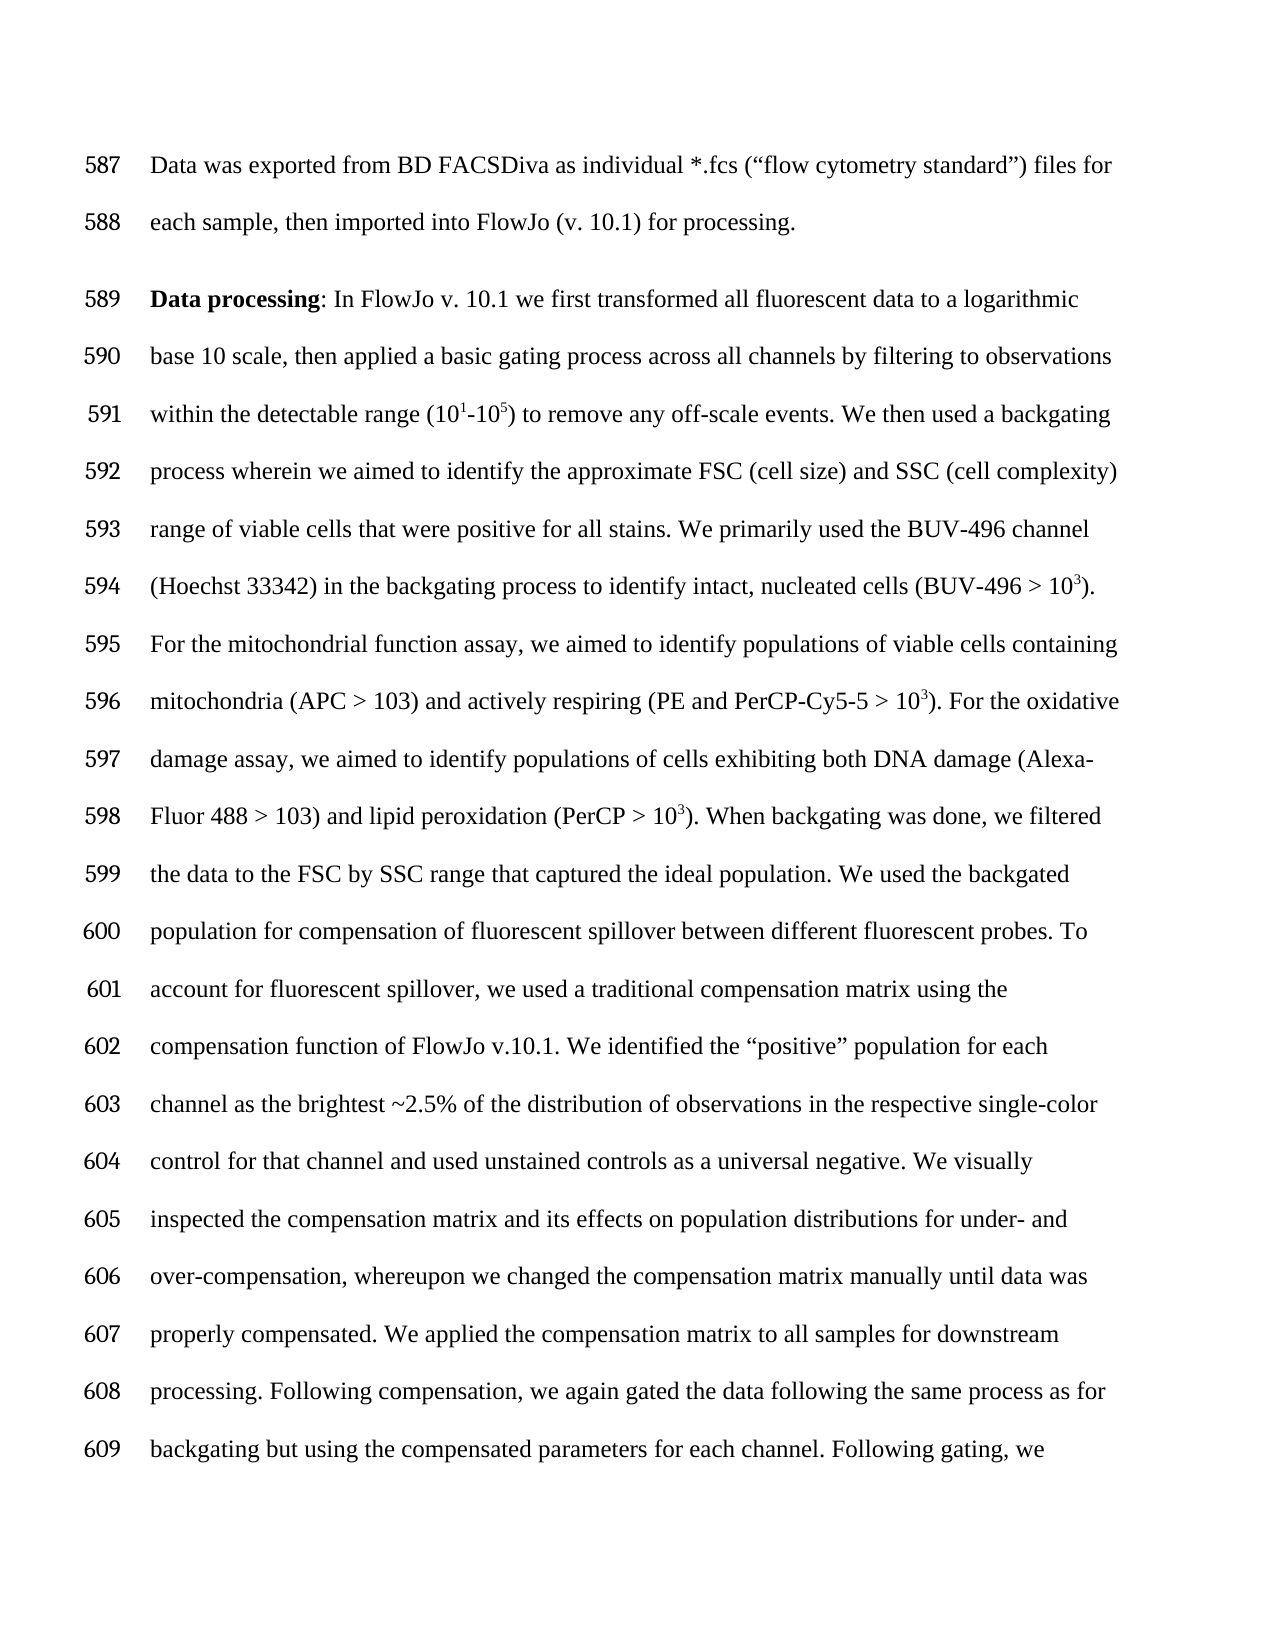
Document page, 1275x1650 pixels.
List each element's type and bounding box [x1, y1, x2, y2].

text [150, 284, 1125, 1462]
text [150, 150, 1125, 236]
